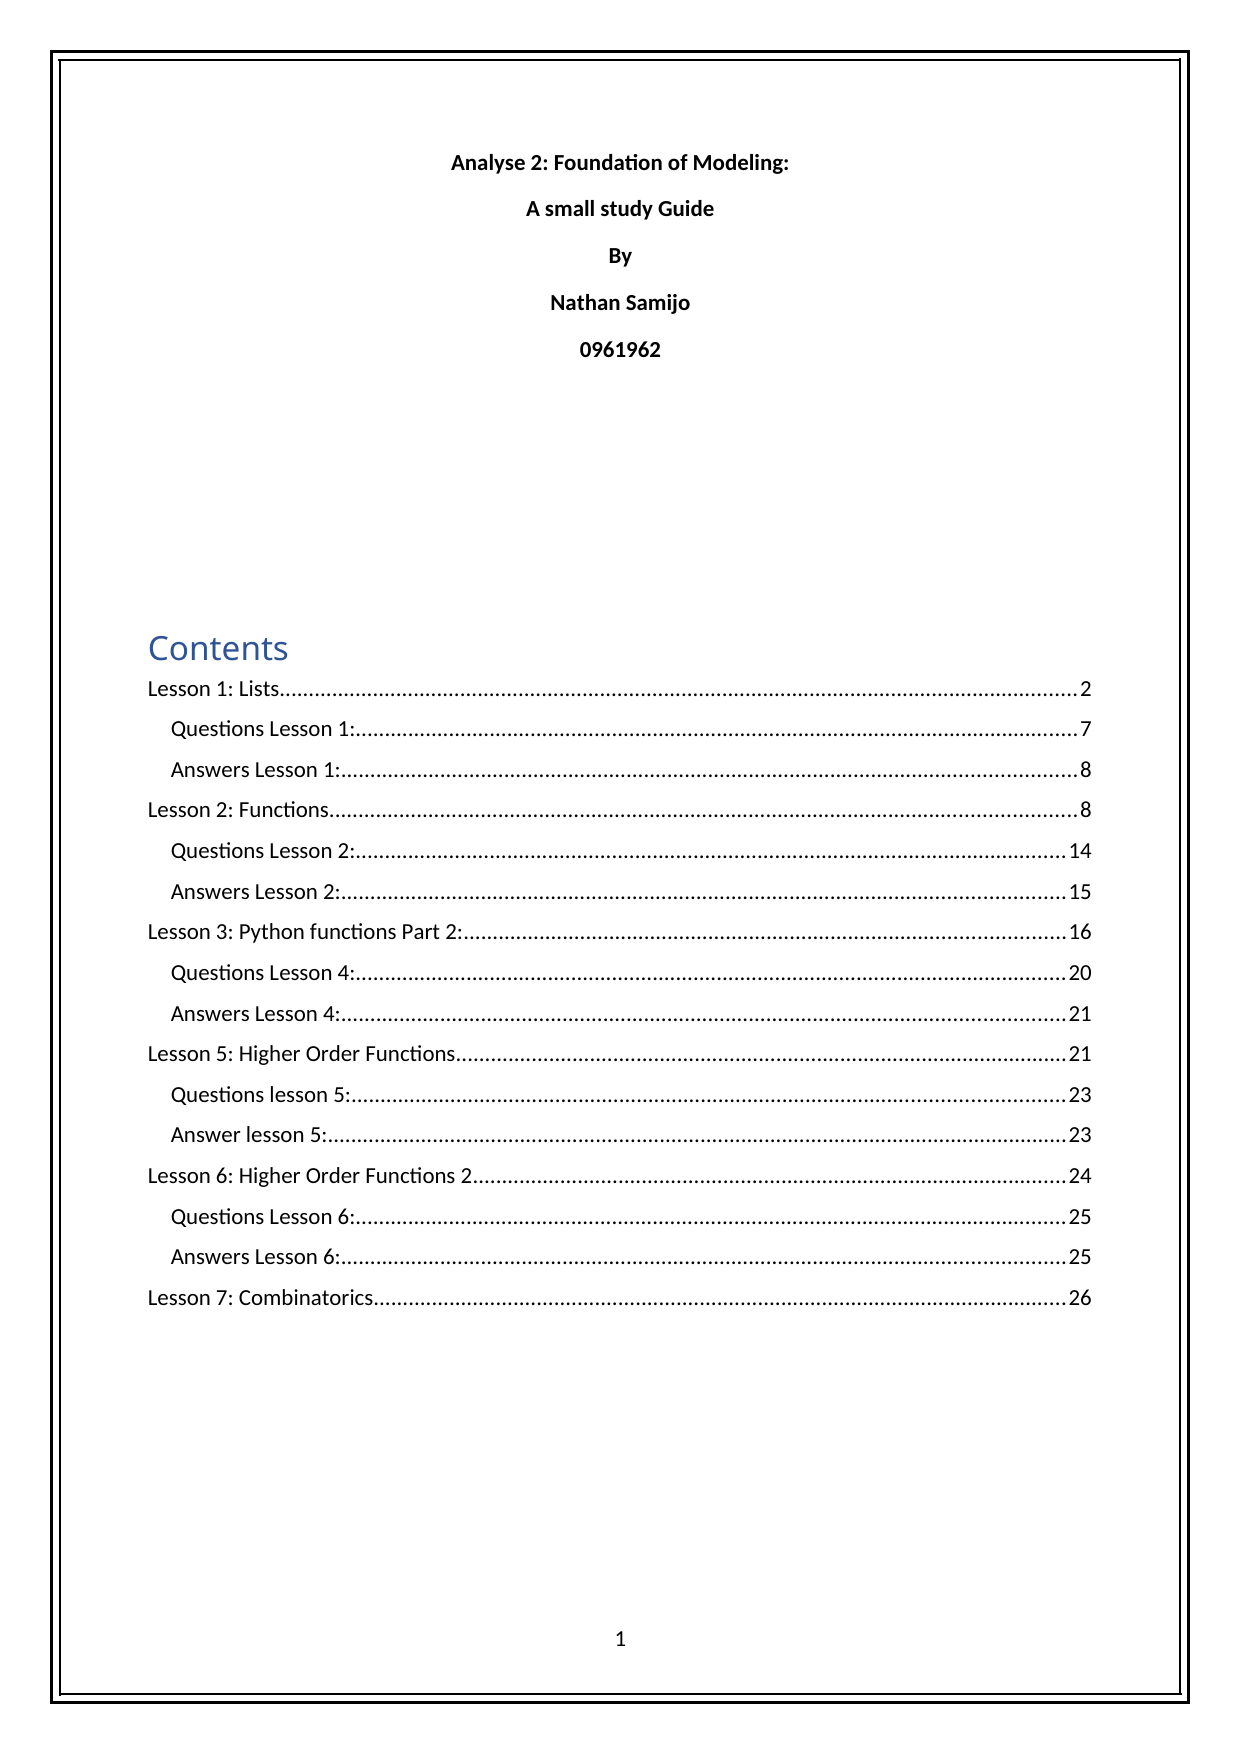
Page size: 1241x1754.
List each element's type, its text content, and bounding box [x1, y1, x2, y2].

text Nathan Samijo [148, 288, 1093, 316]
text By [148, 241, 1093, 269]
text 0961962 [148, 335, 1093, 363]
text Analyse 2: Foundation of Modeling: [148, 148, 1093, 176]
text A small study Guide [148, 194, 1093, 222]
